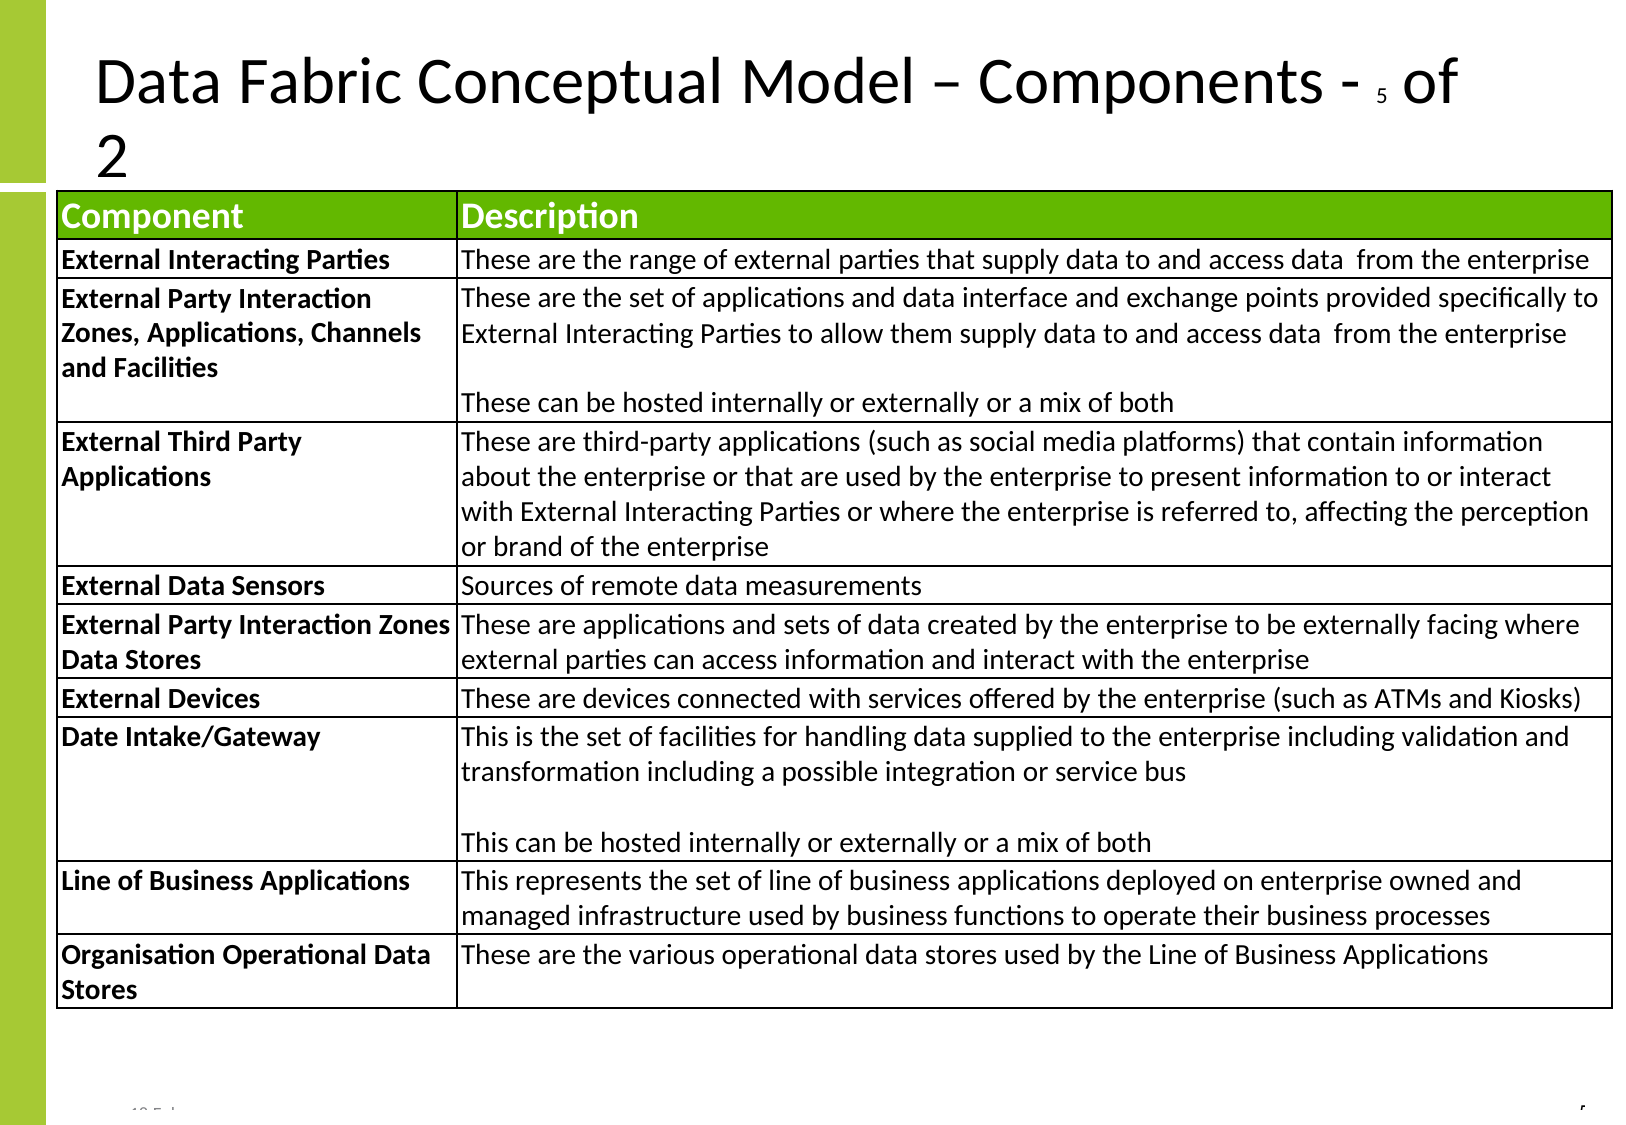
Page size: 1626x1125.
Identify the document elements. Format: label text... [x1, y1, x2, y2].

table_cell External Devices [58, 679, 456, 716]
table_cell External Party Interaction Zones Data Stores [58, 605, 456, 677]
table_cell External Party Interaction Zones, Applications, Channels and Facilities [58, 279, 456, 421]
table_cell External Third Party Applications [58, 423, 456, 564]
table_cell Organisation Operational Data Stores [58, 935, 456, 1007]
table_cell External Interacting Parties [58, 240, 456, 277]
table_cell This represents the set of line of business applications deployed on enterprise owned and managed infrastructure used by business functions to operate their business processes [458, 862, 1611, 933]
table_cell These are applications and sets of data created by the enterprise to be externally facing where external parties can access information and interact with the enterprise [458, 605, 1611, 677]
table_header Component [58, 192, 456, 238]
table_cell Sources of remote data measurements [458, 567, 1611, 603]
table_cell These are the various operational data stores used by the Line of Business Applications [458, 935, 1611, 1007]
table_cell This is the set of facilities for handling data supplied to the enterprise including validation and transformation including a possible integration or service bus This can be hosted internally or externally or a mix of both [458, 718, 1611, 859]
table_cell External Data Sensors [58, 567, 456, 603]
table_cell Line of Business Applications [58, 862, 456, 933]
table_cell These are the range of external parties that supply data to and access data from the enterprise [458, 240, 1611, 277]
table_header Description [458, 192, 1611, 238]
table_cell Date Intake/Gateway [58, 718, 456, 859]
table_cell These are third-party applications (such as social media platforms) that contain information about the enterprise or that are used by the enterprise to present information to or interact with External Interacting Parties or where the enterprise is referred to, affecting the perception or brand of the enterprise [458, 423, 1611, 564]
table_cell These are the set of applications and data interface and exchange points provided specifically to External Interacting Parties to allow them supply data to and access data from the enterprise These can be hosted internally or externally or a mix of both [458, 279, 1611, 421]
table_cell These are devices connected with services offered by the enterprise (such as ATMs and Kiosks) [458, 679, 1611, 716]
